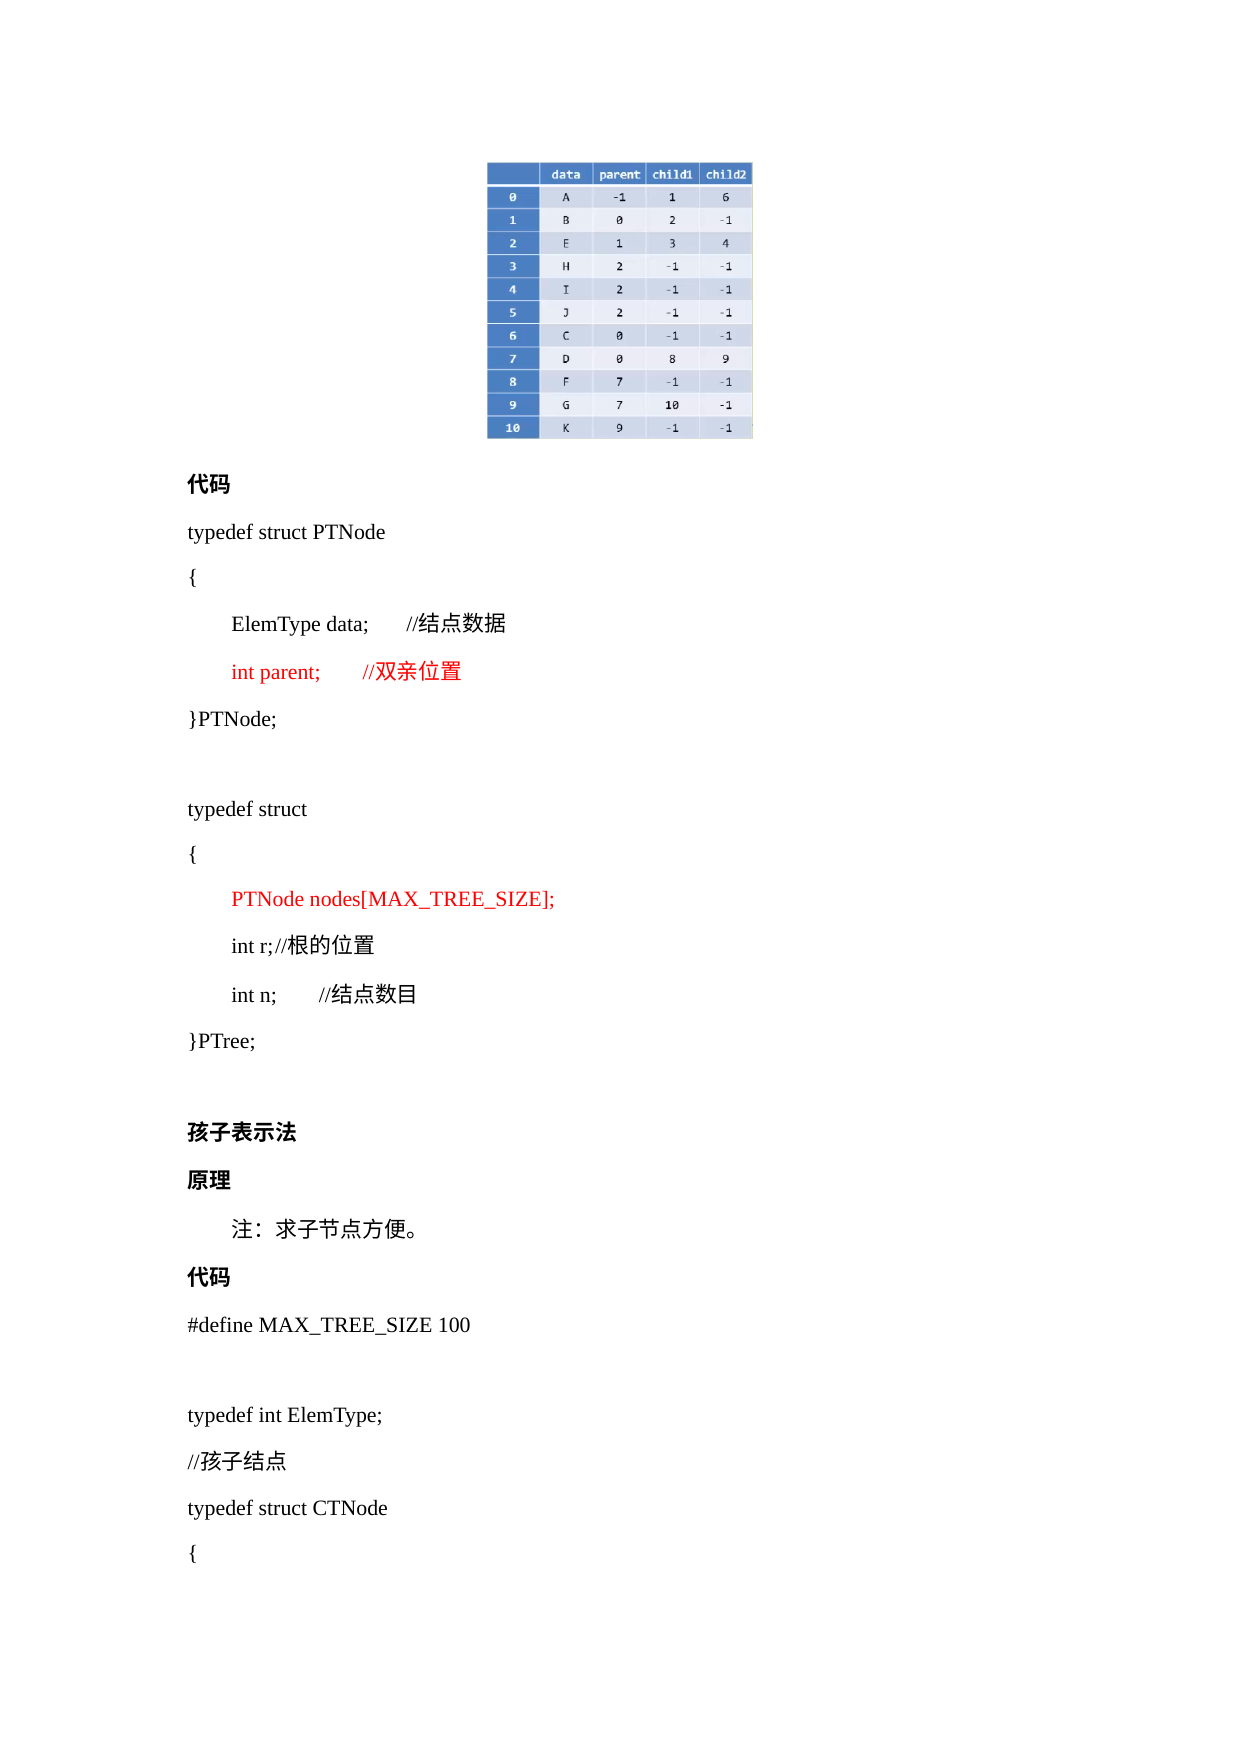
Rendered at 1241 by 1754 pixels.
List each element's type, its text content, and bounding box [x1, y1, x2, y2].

text typedef int ElemType; [187, 1398, 1053, 1431]
text int n; //结点数目 [187, 976, 1053, 1009]
text }PTNode; [187, 702, 1053, 735]
text 注：求子节点方便。 [187, 1211, 1053, 1244]
text { [187, 838, 1053, 870]
subtitle 原理 [187, 1163, 1053, 1196]
text }PTree; [187, 1024, 1053, 1057]
picture [487, 162, 753, 439]
text typedef struct PTNode [187, 515, 1053, 548]
text PTNode nodes[MAX_TREE_SIZE]; [187, 883, 1053, 915]
text #define MAX_TREE_SIZE 100 [187, 1308, 1053, 1341]
text ElemType data; //结点数据 [187, 606, 1053, 638]
text { [187, 561, 1053, 593]
subtitle 代码 [187, 467, 1053, 499]
subtitle 代码 [187, 1260, 1053, 1292]
text int parent; //双亲位置 [187, 654, 1053, 686]
text int r; //根的位置 [187, 928, 1053, 960]
subtitle 孩子表示法 [187, 1115, 1053, 1147]
text typedef struct CTNode [187, 1492, 1053, 1524]
text typedef struct [187, 792, 1053, 825]
text //孩子结点 [187, 1443, 1053, 1476]
text { [187, 1537, 1053, 1569]
